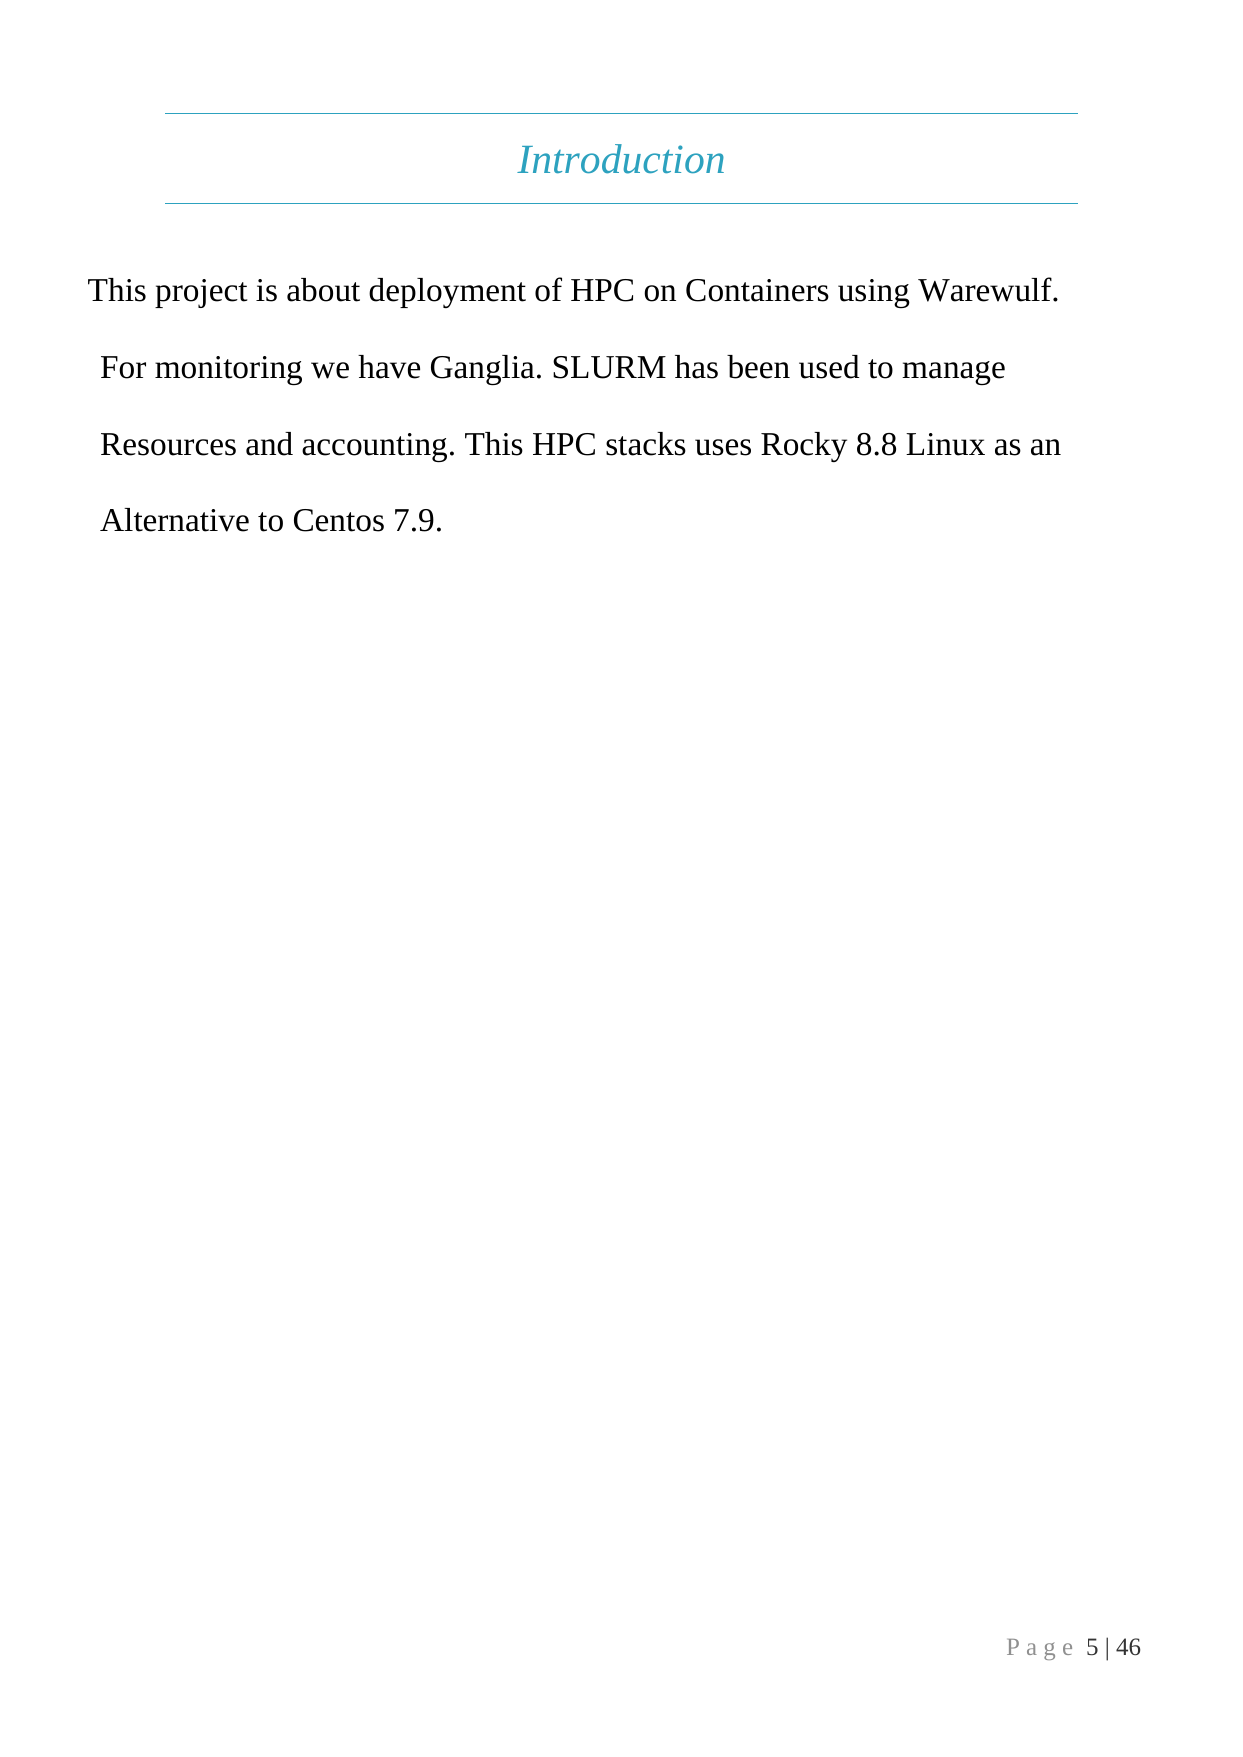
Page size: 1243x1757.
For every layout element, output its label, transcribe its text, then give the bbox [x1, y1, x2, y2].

text Resources and accounting. This HPC stacks uses Rocky 8.8 Linux as an [75, 424, 1168, 462]
text Introduction [165, 114, 1078, 203]
text Alternative to Centos 7.9. [75, 500, 1168, 539]
text For monitoring we have Ganglia. SLURM has been used to manage [75, 347, 1168, 385]
text This project is about deployment of HPC on Containers using Warewulf. [75, 270, 1168, 309]
